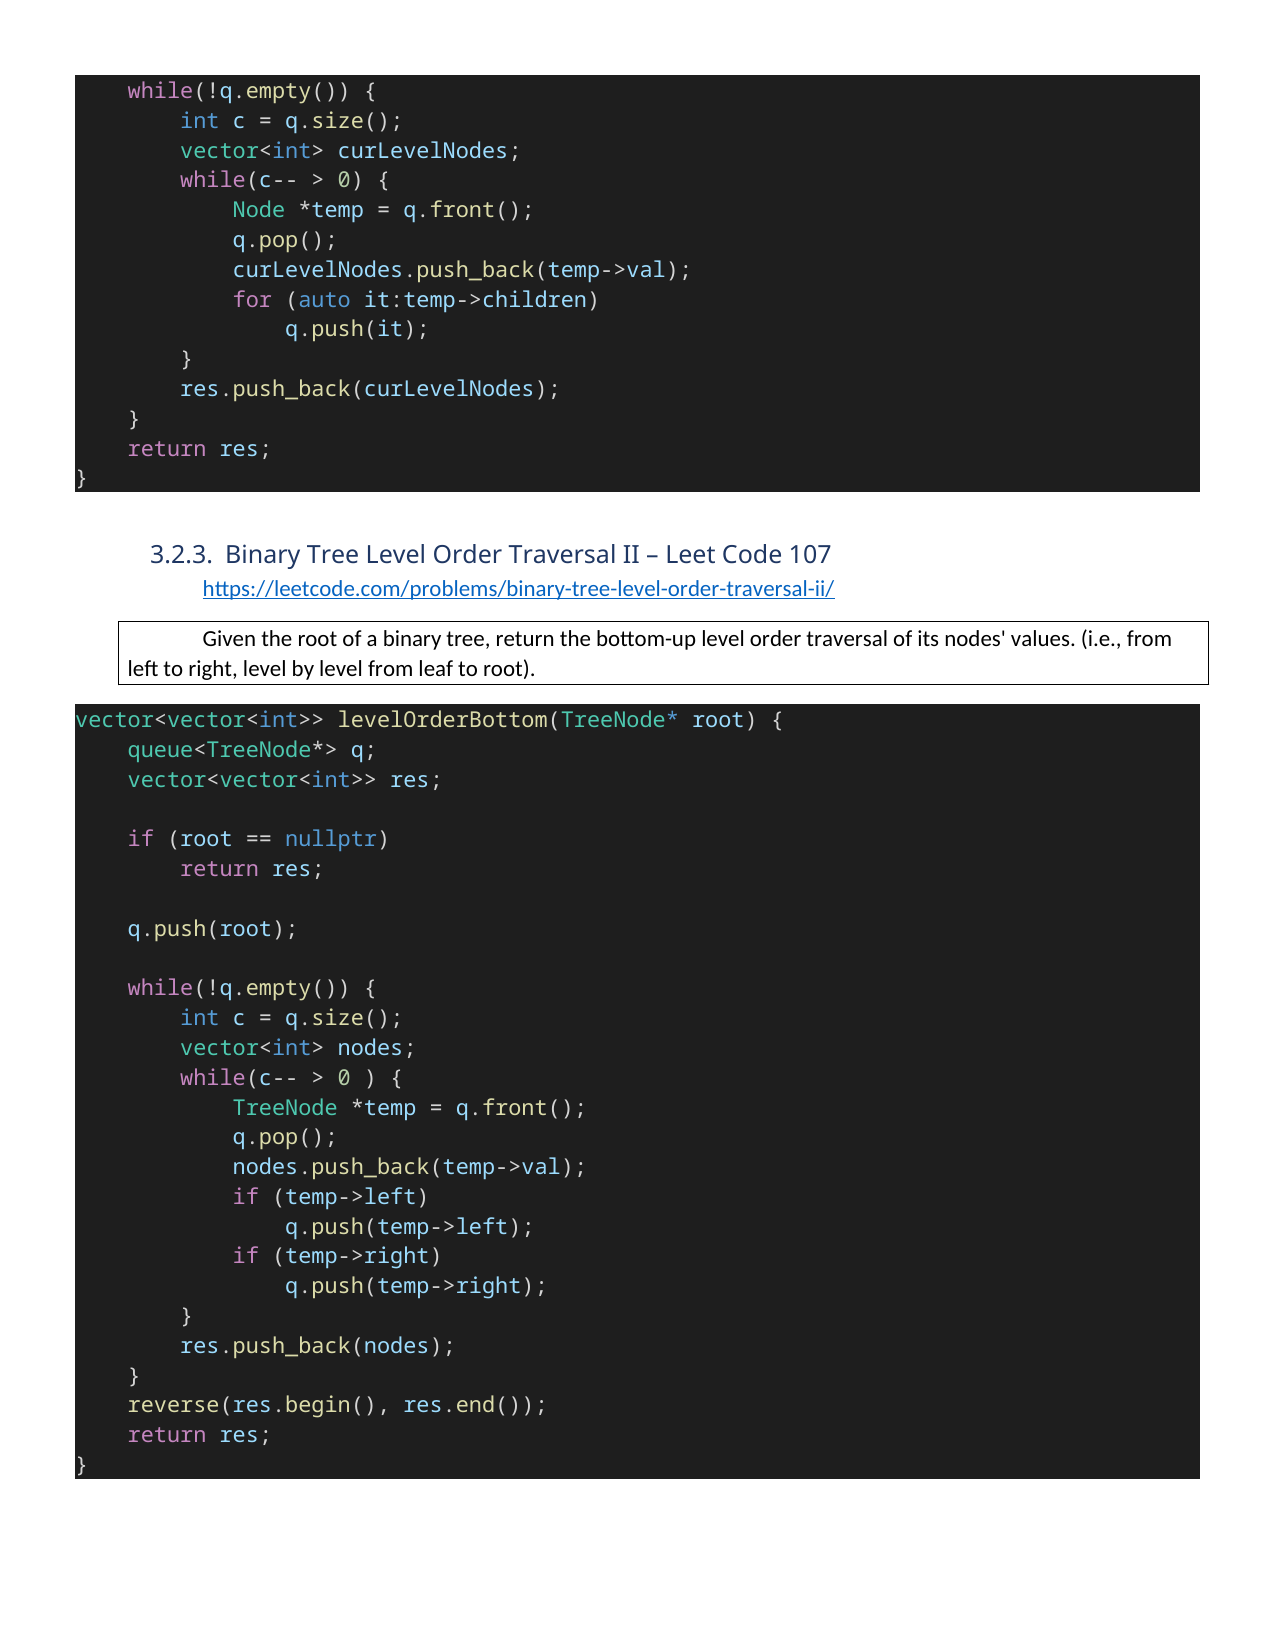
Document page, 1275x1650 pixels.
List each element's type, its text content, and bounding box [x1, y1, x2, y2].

text vector<vector<int>> res; [75, 764, 1200, 793]
text vector<int> nodes; [75, 1032, 1200, 1062]
text vector<int> curLevelNodes; [75, 134, 1200, 164]
text return res; [75, 432, 1200, 462]
text q.push(temp->right); [75, 1270, 1200, 1300]
text if (temp->right) [75, 1240, 1200, 1270]
text q.pop(); [75, 224, 1200, 254]
text while(!q.empty()) { [75, 75, 1200, 105]
text } [75, 1449, 1200, 1479]
text Given the root of a binary tree, return the bottom-up level order traversal of its nodes' values. (i.e., from left to right, level by level from leaf to root). [119, 622, 1208, 684]
text for (auto it:temp->children) [75, 283, 1200, 313]
text int c = q.size(); [75, 105, 1200, 134]
text vector<vector<int>> levelOrderBottom(TreeNode* root) { [75, 704, 1200, 734]
text while(!q.empty()) { [75, 972, 1200, 1002]
text return res; [75, 853, 1200, 883]
text if (root == nullptr) [75, 823, 1200, 853]
text reverse(res.begin(), res.end()); [75, 1389, 1200, 1419]
text } [75, 462, 1200, 492]
text q.push(temp->left); [75, 1211, 1200, 1240]
text if (temp->left) [75, 1181, 1200, 1211]
text curLevelNodes.push_back(temp->val); [75, 254, 1200, 283]
text TreeNode *temp = q.front(); [75, 1091, 1200, 1121]
text q.pop(); [75, 1121, 1200, 1151]
text } [75, 343, 1200, 373]
text while(c-- > 0 ) { [75, 1062, 1200, 1091]
text q.push(root); [75, 913, 1200, 942]
text res.push_back(nodes); [75, 1330, 1200, 1359]
text Node *temp = q.front(); [75, 194, 1200, 224]
text nodes.push_back(temp->val); [75, 1151, 1200, 1181]
subtitle Binary Tree Level Order Traversal II – Leet Code 107 [150, 537, 1200, 571]
text queue<TreeNode*> q; [75, 734, 1200, 764]
text return res; [75, 1419, 1200, 1449]
text while(c-- > 0) { [75, 164, 1200, 194]
text q.push(it); [75, 313, 1200, 343]
text } [75, 1359, 1200, 1389]
text int c = q.size(); [75, 1002, 1200, 1032]
text https://leetcode.com/problems/binary-tree-level-order-traversal-ii/ [127, 574, 1200, 602]
text } [75, 1300, 1200, 1330]
text } [75, 403, 1200, 432]
text res.push_back(curLevelNodes); [75, 373, 1200, 403]
